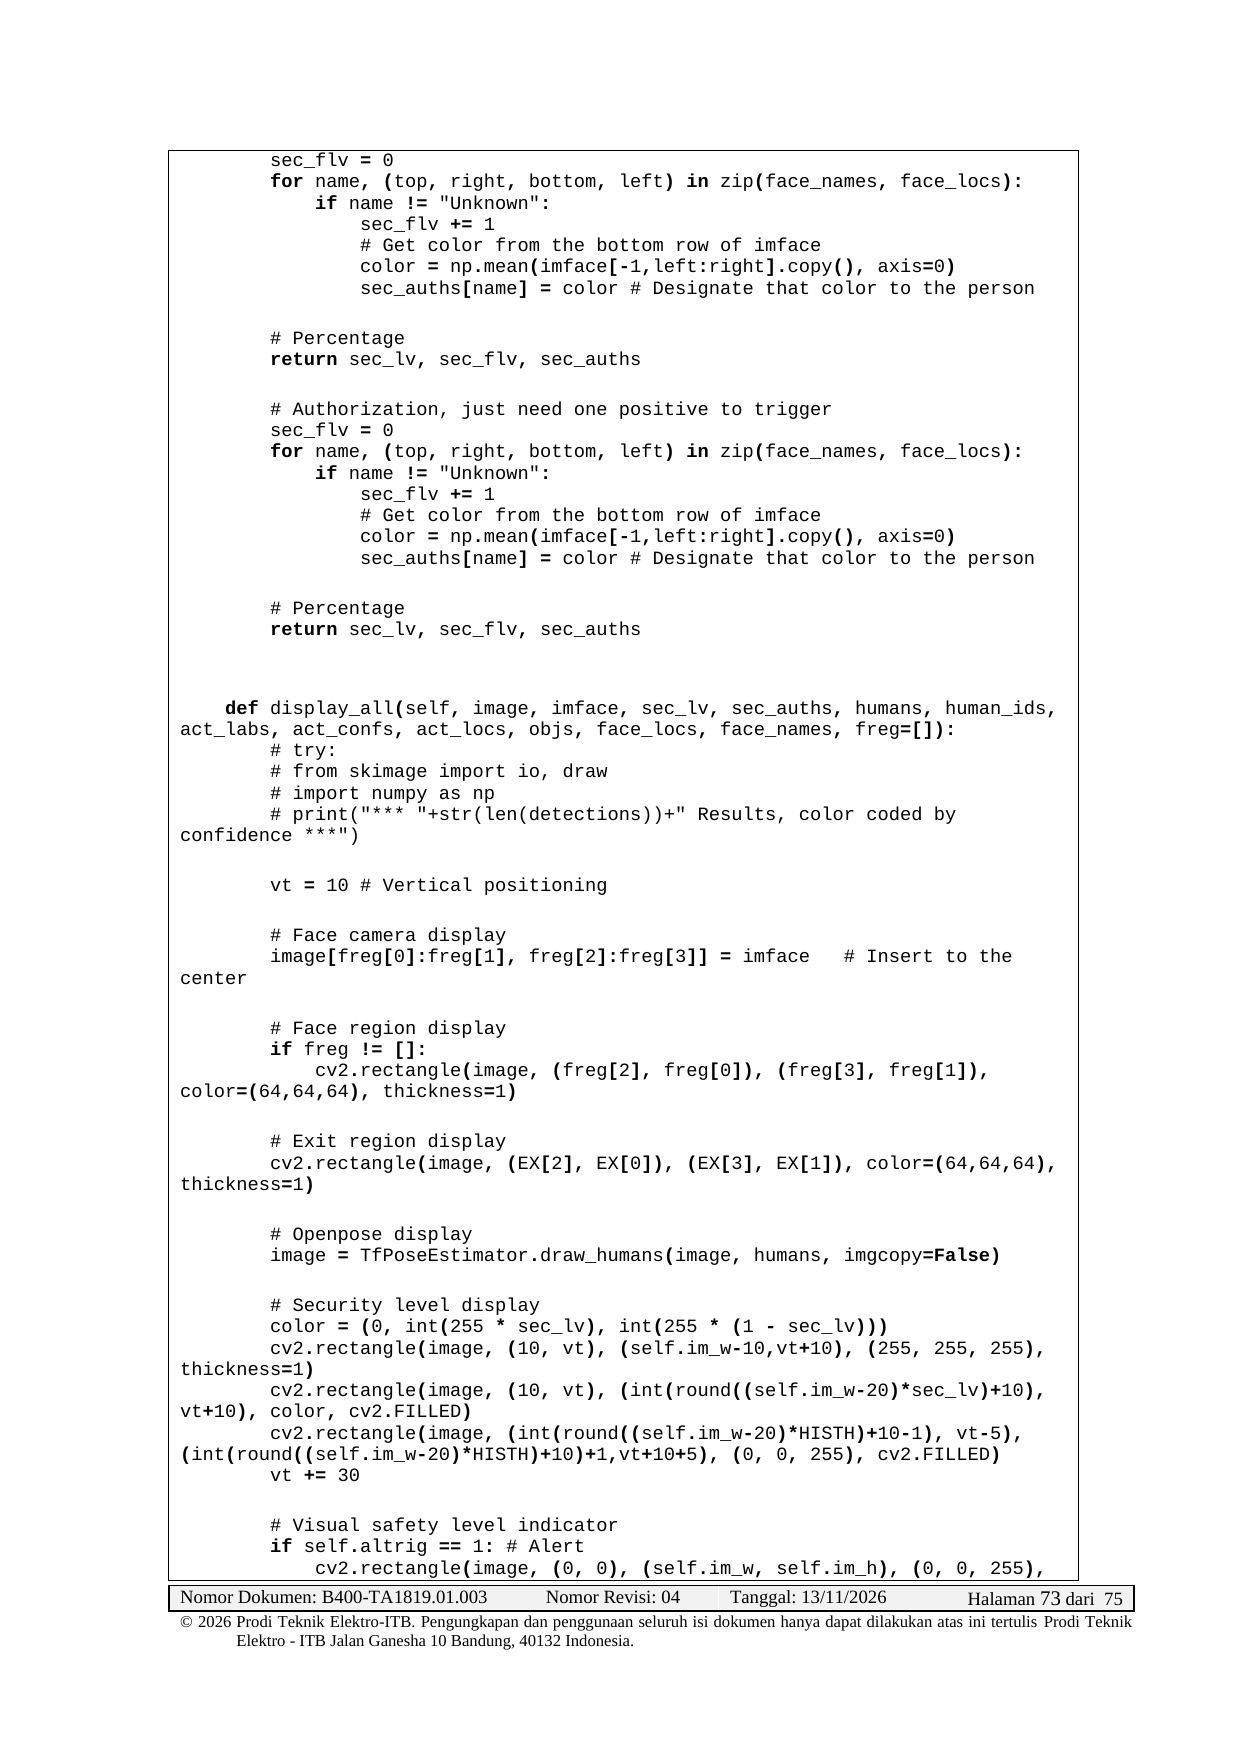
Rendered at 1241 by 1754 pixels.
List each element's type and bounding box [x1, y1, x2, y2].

table_header [169, 151, 1078, 1580]
